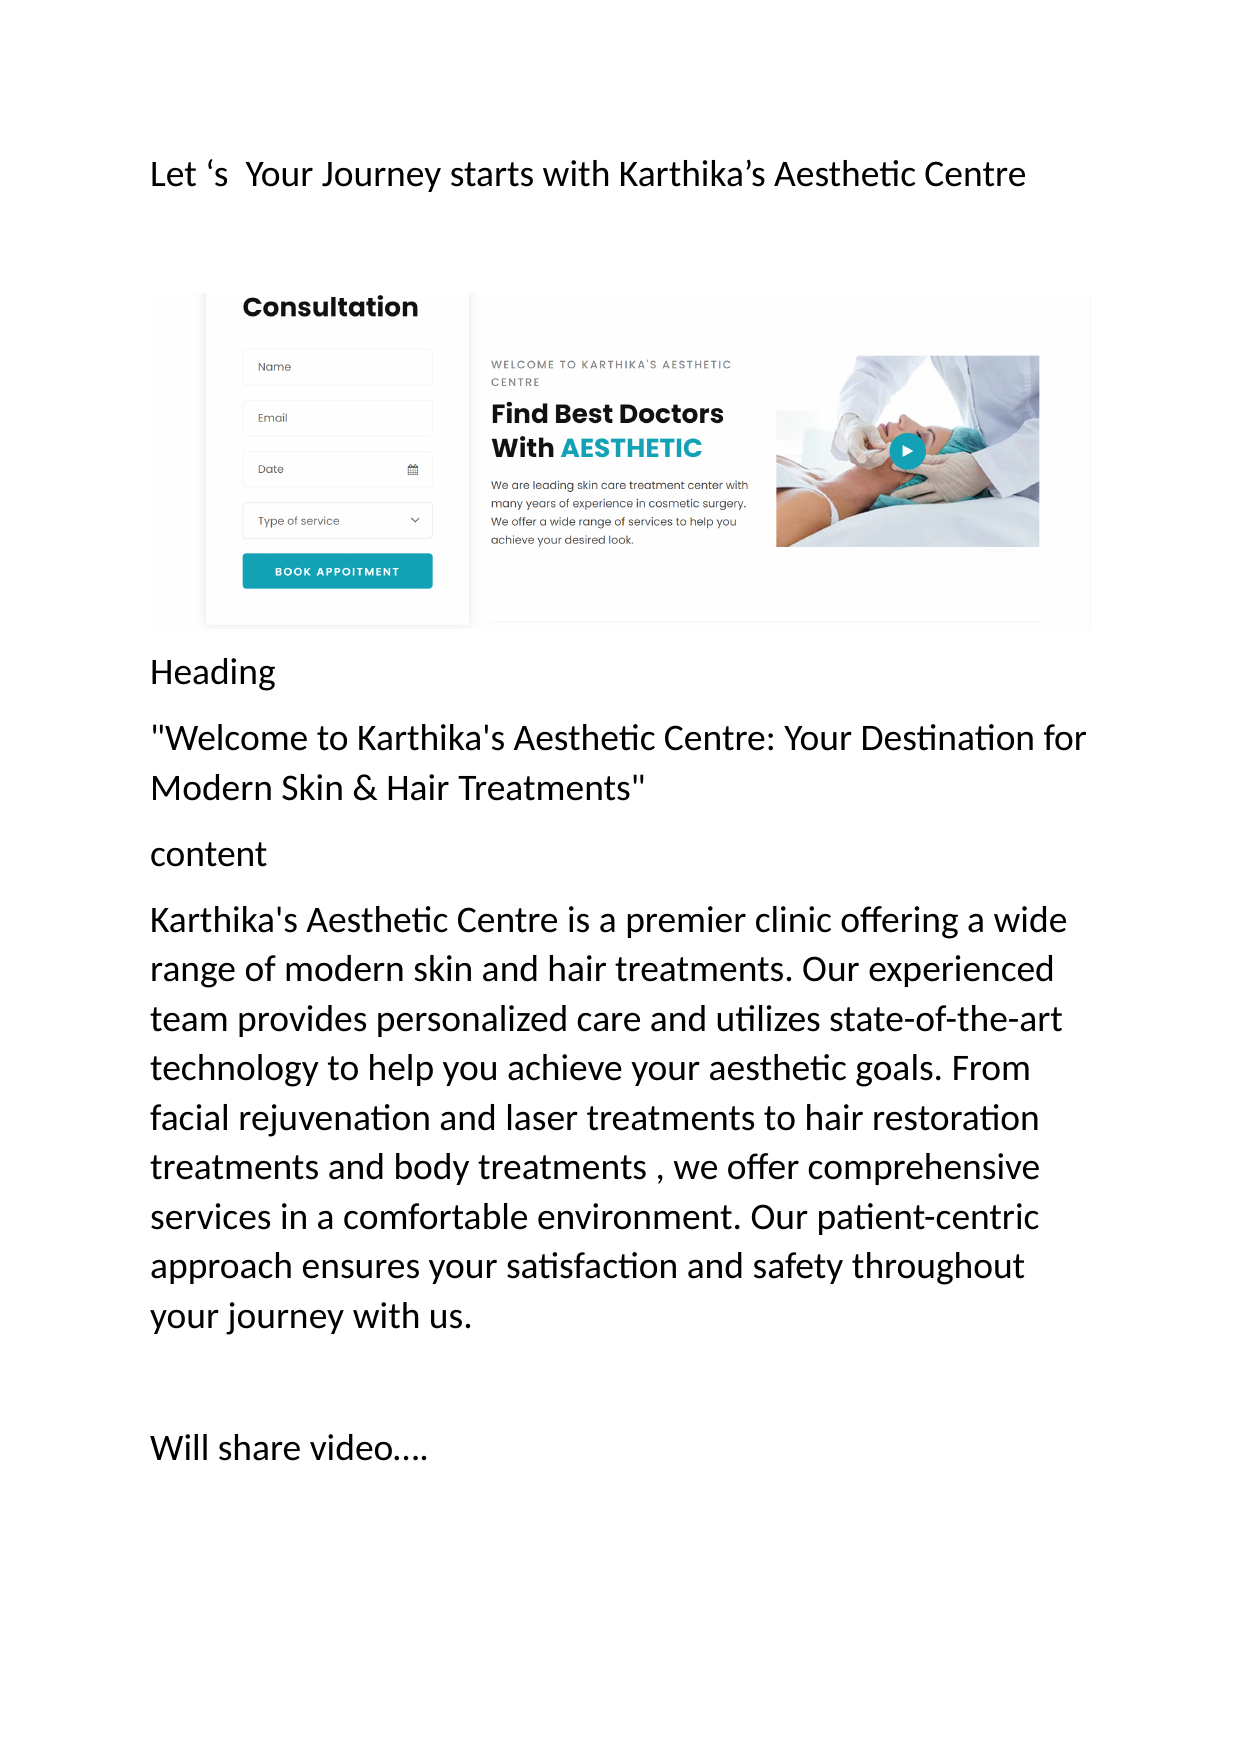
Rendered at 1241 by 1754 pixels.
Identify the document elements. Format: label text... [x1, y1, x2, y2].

picture [150, 293, 1091, 629]
text content [150, 830, 1090, 876]
text Heading [150, 648, 1090, 694]
text Will share video…. [150, 1424, 1090, 1470]
text Karthika's Aesthetic Centre is a premier clinic offering a wide range of modern skin and hair treatments. Our experienced team provides personalized care and utilizes state-of-the-art technology to help you achieve your aesthetic goals. From facial rejuvenation and laser treatments to hair restoration treatments and body treatments , we offer comprehensive services in a comfortable environment. Our patient-centric approach ensures your satisfaction and safety throughout your journey with us. [150, 896, 1090, 1337]
text "Welcome to Karthika's Aesthetic Centre: Your Destination for Modern Skin & Hair Treatments" [150, 714, 1090, 809]
text Let ‘s Your Journey starts with Karthika’s Aesthetic Centre [150, 150, 1090, 196]
